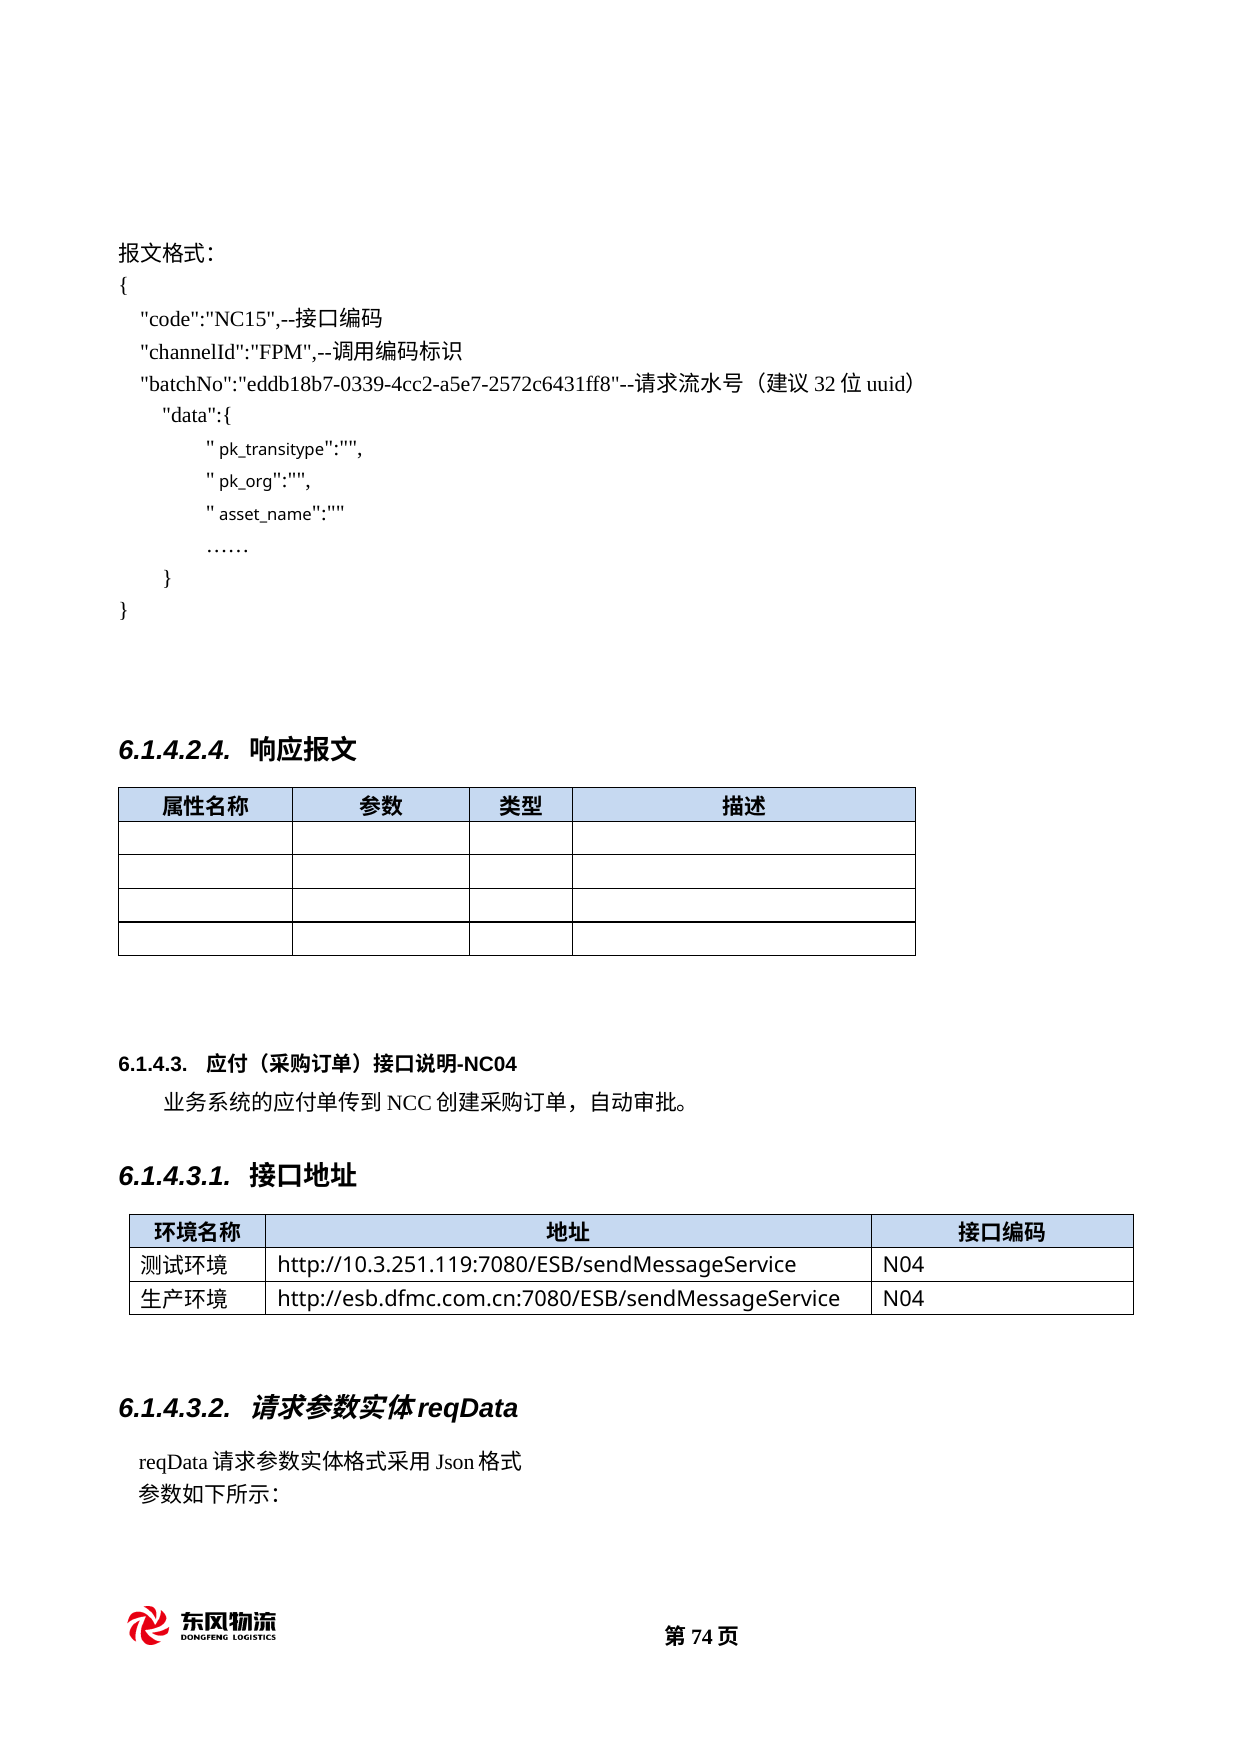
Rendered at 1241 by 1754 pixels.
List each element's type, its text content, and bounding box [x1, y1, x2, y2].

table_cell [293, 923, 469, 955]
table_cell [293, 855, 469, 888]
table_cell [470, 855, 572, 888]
text 报文格式： [118, 236, 1122, 268]
text "data":{ [118, 398, 1122, 431]
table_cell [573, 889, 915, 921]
text { [118, 268, 1122, 301]
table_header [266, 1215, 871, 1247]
text } [118, 561, 1122, 593]
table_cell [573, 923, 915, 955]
text " pk_transitype":"", [118, 431, 1122, 463]
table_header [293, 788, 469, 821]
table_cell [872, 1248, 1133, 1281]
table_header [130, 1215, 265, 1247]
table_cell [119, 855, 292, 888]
text 业务系统的应付单传到NCC创建采购订单，自动审批。 [118, 1085, 1122, 1117]
text "code":"NC15",--接口编码 [118, 301, 1122, 333]
subtitle 接口地址 [118, 1142, 1122, 1207]
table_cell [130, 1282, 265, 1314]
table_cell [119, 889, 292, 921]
text "batchNo":"eddb18b7-0339-4cc2-a5e7-2572c6431ff8"--请求流水号（建议32位uuid） [118, 366, 1122, 398]
subtitle 请求参数实体reqData [118, 1373, 1122, 1438]
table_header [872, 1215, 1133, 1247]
subtitle 应付（采购订单）接口说明-NC04 [118, 1046, 1122, 1078]
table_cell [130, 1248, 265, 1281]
text } [118, 593, 1122, 626]
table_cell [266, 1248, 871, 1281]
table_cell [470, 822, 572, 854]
text 参数如下所示： [139, 1476, 1122, 1509]
text " pk_org":"", [118, 463, 1122, 496]
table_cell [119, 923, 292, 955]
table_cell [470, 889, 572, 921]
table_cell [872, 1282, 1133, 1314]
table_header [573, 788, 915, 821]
text …… [118, 528, 1122, 561]
text "channelId":"FPM",--调用编码标识 [118, 333, 1122, 366]
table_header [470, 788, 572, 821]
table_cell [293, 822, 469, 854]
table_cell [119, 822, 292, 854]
picture [127, 1606, 276, 1645]
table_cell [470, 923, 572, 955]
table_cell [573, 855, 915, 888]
subtitle 响应报文 [118, 716, 1122, 781]
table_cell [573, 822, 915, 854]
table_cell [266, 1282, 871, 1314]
text " asset_name":"" [118, 496, 1122, 528]
text reqData请求参数实体格式采用Json格式 [139, 1444, 1122, 1476]
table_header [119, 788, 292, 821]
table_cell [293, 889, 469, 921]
